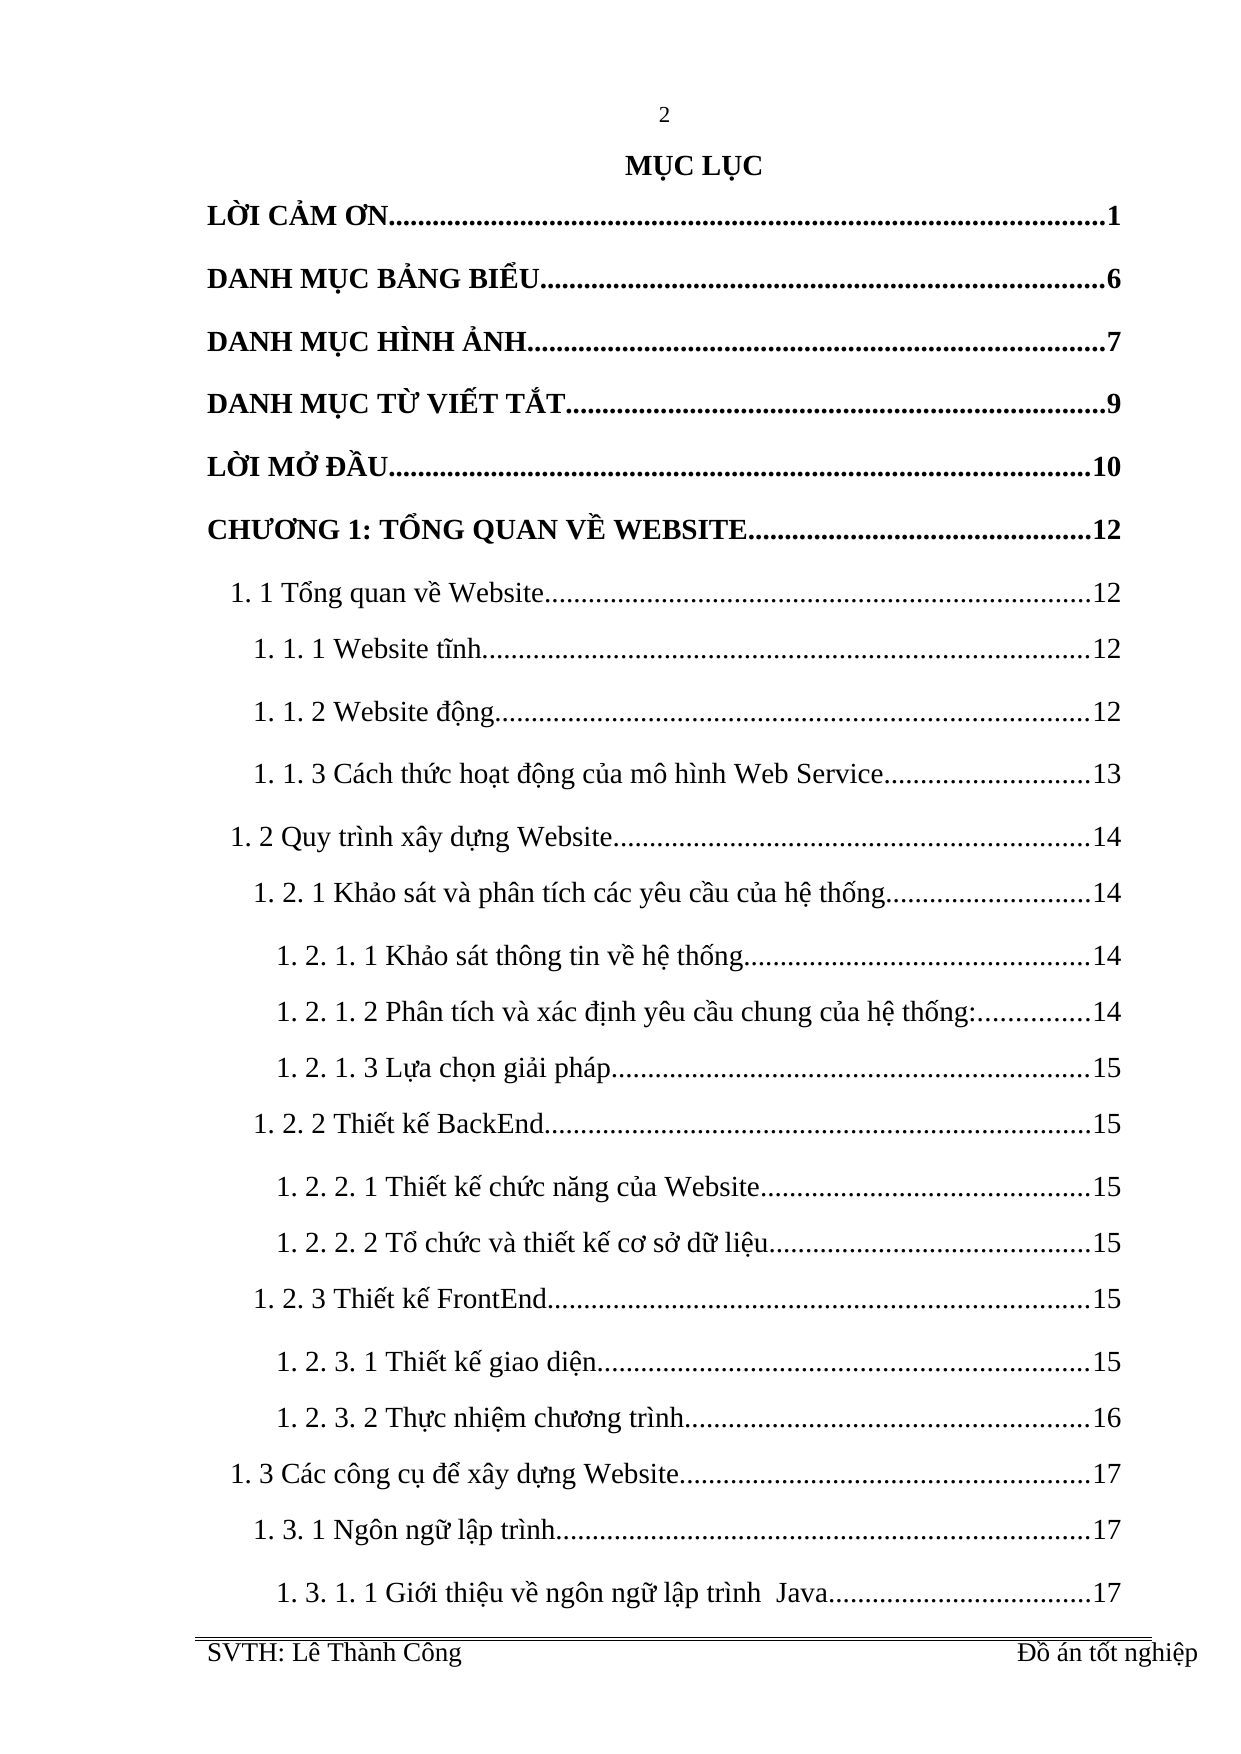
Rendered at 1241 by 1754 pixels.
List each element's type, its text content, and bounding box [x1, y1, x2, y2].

text 1. 2 Quy trình xây dựng Website 14 [230, 819, 1122, 853]
text 1. 1 Tổng quan về Website 12 [230, 575, 1122, 608]
text DANH MỤC BẢNG BIỂU 6 [207, 261, 1122, 294]
text 1. 2. 3. 2 Thực nhiệm chương trình 16 [276, 1400, 1122, 1434]
text 1. 2. 1 Khảo sát và phân tích các yêu cầu của hệ thống 14 [253, 875, 1122, 909]
text 1. 3 Các công cụ để xây dựng Website 17 [230, 1456, 1122, 1490]
text 1. 2. 2. 1 Thiết kế chức năng của Website 15 [276, 1169, 1122, 1203]
text 1. 3. 1 Ngôn ngữ lập trình 17 [253, 1512, 1122, 1546]
text 1. 2. 3. 1 Thiết kế giao diện 15 [276, 1344, 1122, 1378]
text 1. 1. 3 Cách thức hoạt động của mô hình Web Service 13 [253, 757, 1122, 790]
text LỜI CẢM ƠN 1 [207, 198, 1122, 232]
text 1. 2. 1. 3 Lựa chọn giải pháp 15 [276, 1050, 1122, 1084]
text 1. 2. 2. 2 Tổ chức và thiết kế cơ sở dữ liệu 15 [276, 1225, 1122, 1259]
text Chương 1: TỔNG QUAN VỀ WEBSITE 12 [207, 512, 1122, 546]
text 1. 2. 3 Thiết kế FrontEnd 15 [253, 1281, 1122, 1315]
text DANH MỤC HÌNH ẢNH 7 [207, 324, 1122, 357]
text LỜI MỞ ĐẦU 10 [207, 449, 1122, 483]
text 1. 1. 1 Website tĩnh 12 [253, 631, 1122, 664]
text 1. 3. 1. 1 Giới thiệu về ngôn ngữ lập trình Java 17 [276, 1575, 1122, 1608]
text MỤC LỤC [207, 148, 1122, 181]
text 1. 2. 1. 1 Khảo sát thông tin về hệ thống 14 [276, 938, 1122, 972]
text 1. 2. 1. 2 Phân tích và xác định yêu cầu chung của hệ thống: 14 [276, 994, 1122, 1028]
text 1. 1. 2 Website động 12 [253, 694, 1122, 727]
text 1. 2. 2 Thiết kế BackEnd 15 [253, 1106, 1122, 1140]
text DANH MỤC TỪ VIẾT TẮT 9 [207, 386, 1122, 420]
